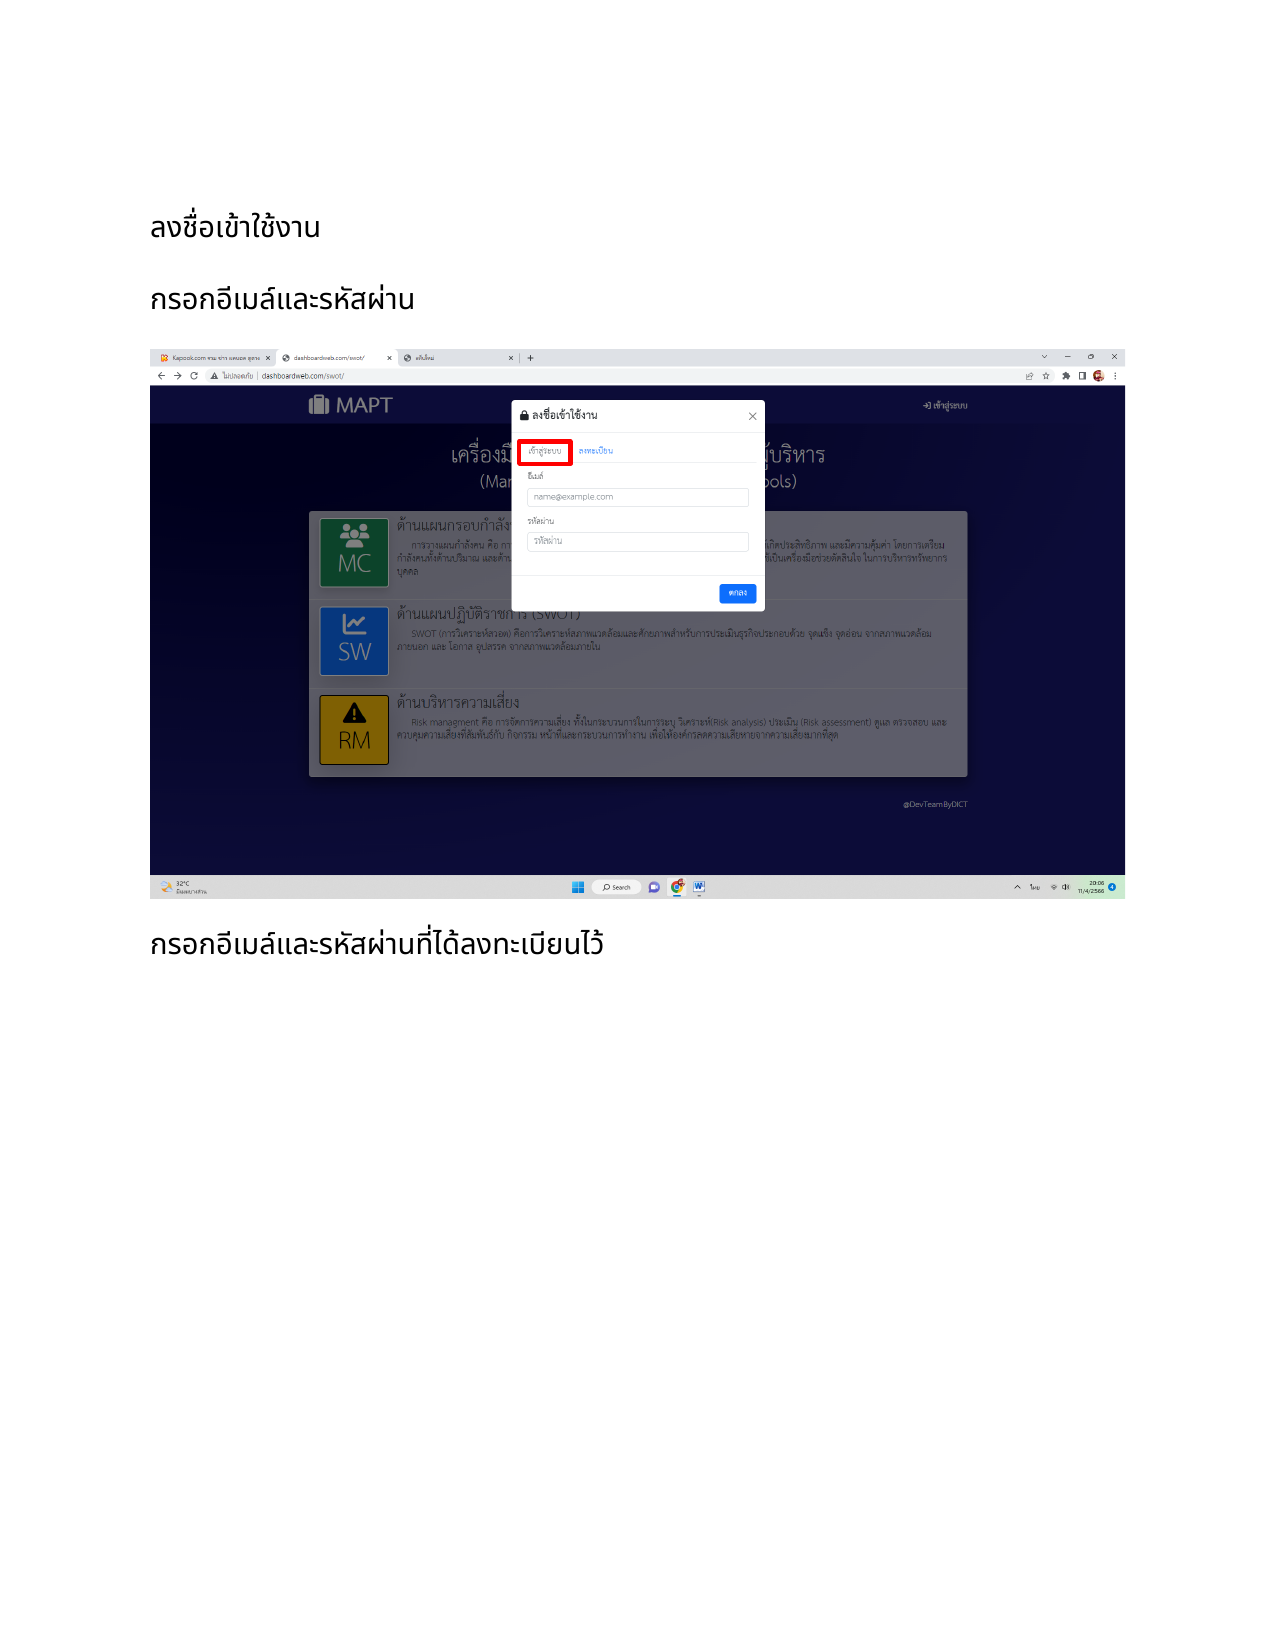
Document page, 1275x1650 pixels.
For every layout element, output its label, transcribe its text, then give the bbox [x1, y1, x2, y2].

text กรอกอีเมล์และรหัสผ่านที่ได้ลงทะเบียนไว้ [150, 923, 1125, 967]
text ลงชื่อเข้าใช้งาน [150, 207, 1125, 251]
picture [150, 349, 1125, 899]
text กรอกอีเมล์และรหัสผ่าน [150, 278, 1125, 322]
